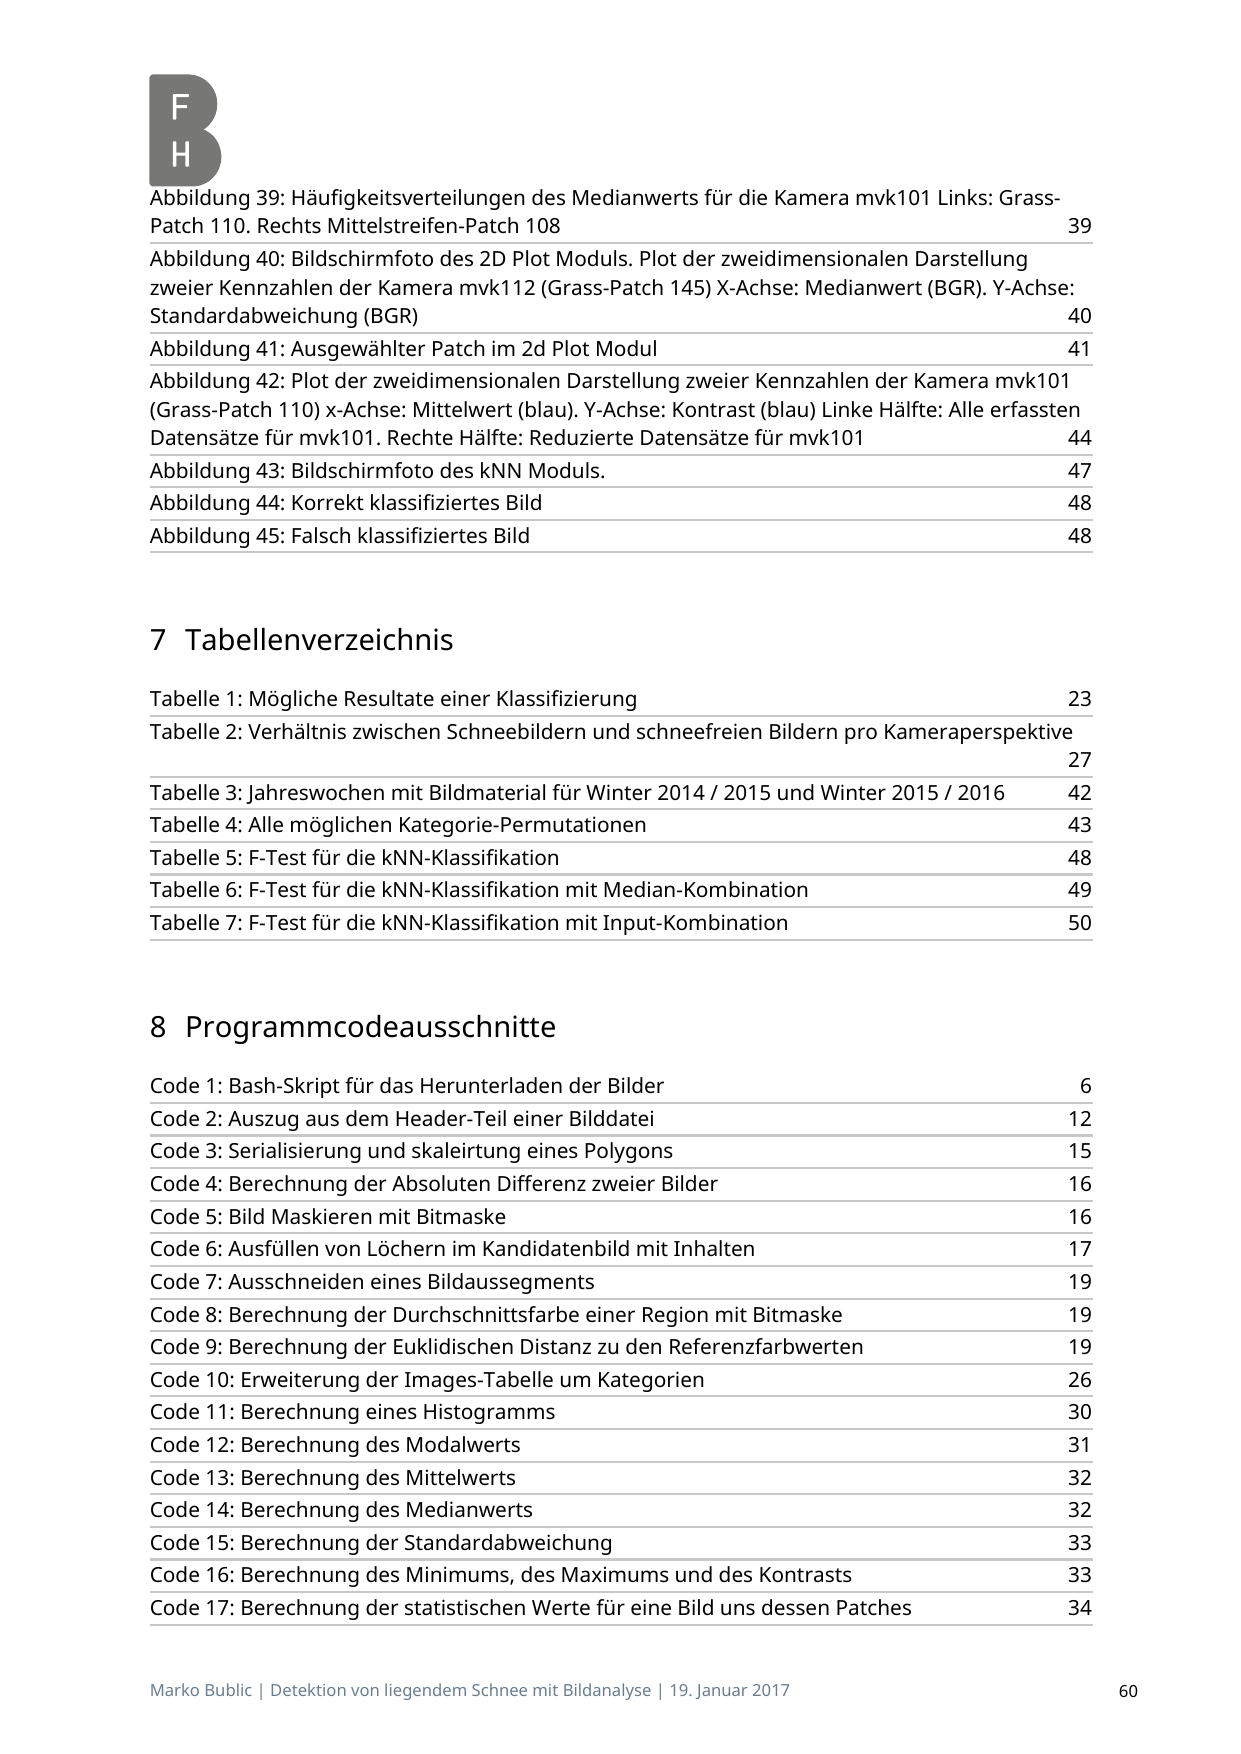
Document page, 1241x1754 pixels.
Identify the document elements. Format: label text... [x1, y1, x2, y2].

text Code 4: Berechnung der Absoluten Differenz zweier Bilder 16 [149, 1169, 1093, 1202]
text Code 10: Erweiterung der Images-Tabelle um Kategorien 26 [149, 1365, 1093, 1397]
subtitle Tabellenverzeichnis [149, 619, 1093, 659]
text Tabelle 2: Verhältnis zwischen Schneebildern und schneefreien Bildern pro Kameraperspektive 27 [149, 717, 1093, 778]
text Tabelle 1: Mögliche Resultate einer Klassifizierung 23 [149, 684, 1093, 717]
text Code 3: Serialisierung und skaleirtung eines Polygons 15 [149, 1137, 1093, 1169]
text Tabelle 3: Jahreswochen mit Bildmaterial für Winter 2014 / 2015 und Winter 2015 / 2016 42 [149, 778, 1093, 810]
text Abbildung 39: Häufigkeitsverteilungen des Medianwerts für die Kamera mvk101 Links: Grass-Patch 110. Rechts Mittelstreifen-Patch 108 39 [149, 183, 1093, 244]
text Code 15: Berechnung der Standardabweichung 33 [149, 1528, 1093, 1561]
text Code 11: Berechnung eines Histogramms 30 [149, 1397, 1093, 1430]
text Code 13: Berechnung des Mittelwerts 32 [149, 1463, 1093, 1495]
text Code 16: Berechnung des Minimums, des Maximums und des Kontrasts 33 [149, 1561, 1093, 1593]
text Code 1: Bash-Skript für das Herunterladen der Bilder 6 [149, 1071, 1093, 1104]
text Abbildung 41: Ausgewählter Patch im 2d Plot Modul 41 [149, 334, 1093, 366]
text Abbildung 42: Plot der zweidimensionalen Darstellung zweier Kennzahlen der Kamera mvk101 (Grass-Patch 110) x-Achse: Mittelwert (blau). Y-Achse: Kontrast (blau) Linke Hälfte: Alle erfassten Datensätze für mvk101. Rechte Hälfte: Reduzierte Datensätze für mvk101 44 [149, 366, 1093, 456]
text Abbildung 40: Bildschirmfoto des 2D Plot Moduls. Plot der zweidimensionalen Darstellung zweier Kennzahlen der Kamera mvk112 (Grass-Patch 145) X-Achse: Medianwert (BGR). Y-Achse: Standardabweichung (BGR) 40 [149, 244, 1093, 334]
text Abbildung 44: Korrekt klassifiziertes Bild 48 [149, 488, 1093, 521]
text Code 9: Berechnung der Euklidischen Distanz zu den Referenzfarbwerten 19 [149, 1332, 1093, 1365]
text Tabelle 5: F-Test für die kNN-Klassifikation 48 [149, 843, 1093, 876]
text Code 7: Ausschneiden eines Bildaussegments 19 [149, 1267, 1093, 1300]
subtitle Programmcodeausschnitte [149, 1007, 1093, 1046]
text Code 12: Berechnung des Modalwerts 31 [149, 1430, 1093, 1463]
text Abbildung 45: Falsch klassifiziertes Bild 48 [149, 521, 1093, 553]
text Code 6: Ausfüllen von Löchern im Kandidatenbild mit Inhalten 17 [149, 1234, 1093, 1267]
text Code 2: Auszug aus dem Header-Teil einer Bilddatei 12 [149, 1104, 1093, 1137]
text Code 8: Berechnung der Durchschnittsfarbe einer Region mit Bitmaske 19 [149, 1300, 1093, 1332]
text Code 5: Bild Maskieren mit Bitmaske 16 [149, 1202, 1093, 1234]
text Tabelle 7: F-Test für die kNN-Klassifikation mit Input-Kombination 50 [149, 908, 1093, 941]
text Abbildung 43: Bildschirmfoto des kNN Moduls. 47 [149, 456, 1093, 488]
text Code 14: Berechnung des Medianwerts 32 [149, 1495, 1093, 1528]
text Tabelle 6: F-Test für die kNN-Klassifikation mit Median-Kombination 49 [149, 876, 1093, 908]
text Code 17: Berechnung der statistischen Werte für eine Bild uns dessen Patches 34 [149, 1593, 1093, 1626]
text Tabelle 4: Alle möglichen Kategorie-Permutationen 43 [149, 810, 1093, 843]
